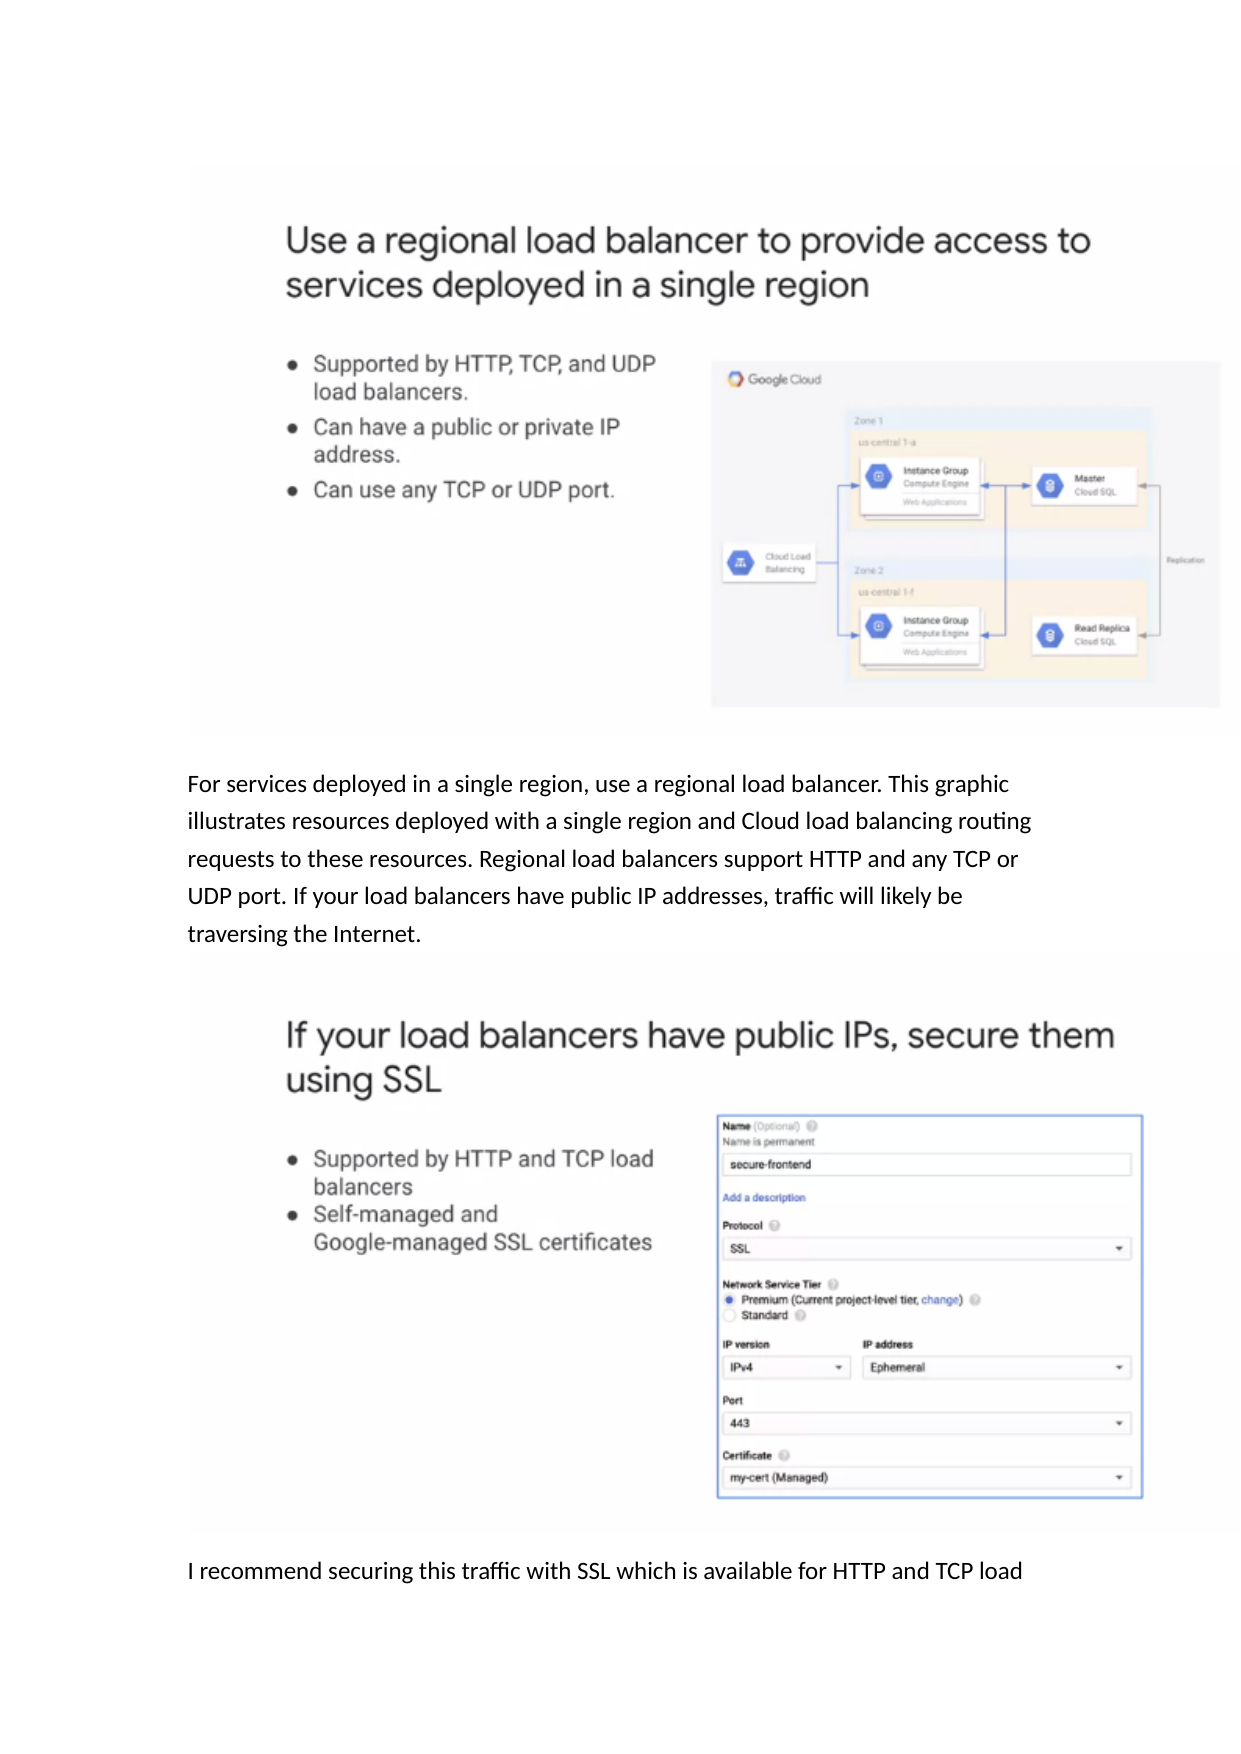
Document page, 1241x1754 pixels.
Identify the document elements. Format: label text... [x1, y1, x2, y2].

picture [187, 952, 1241, 1534]
picture [187, 164, 1241, 737]
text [187, 1552, 1053, 1589]
text For services deployed in a single region, use a regional load balancer. This graphic illustrates resources deployed with a single region and Cloud load balancing routing requests to these resources. Regional load balancers support HTTP and any TCP or UDP port. If your load balancers have public IP addresses, traffic will likely be traversing the Internet. [187, 764, 1053, 952]
